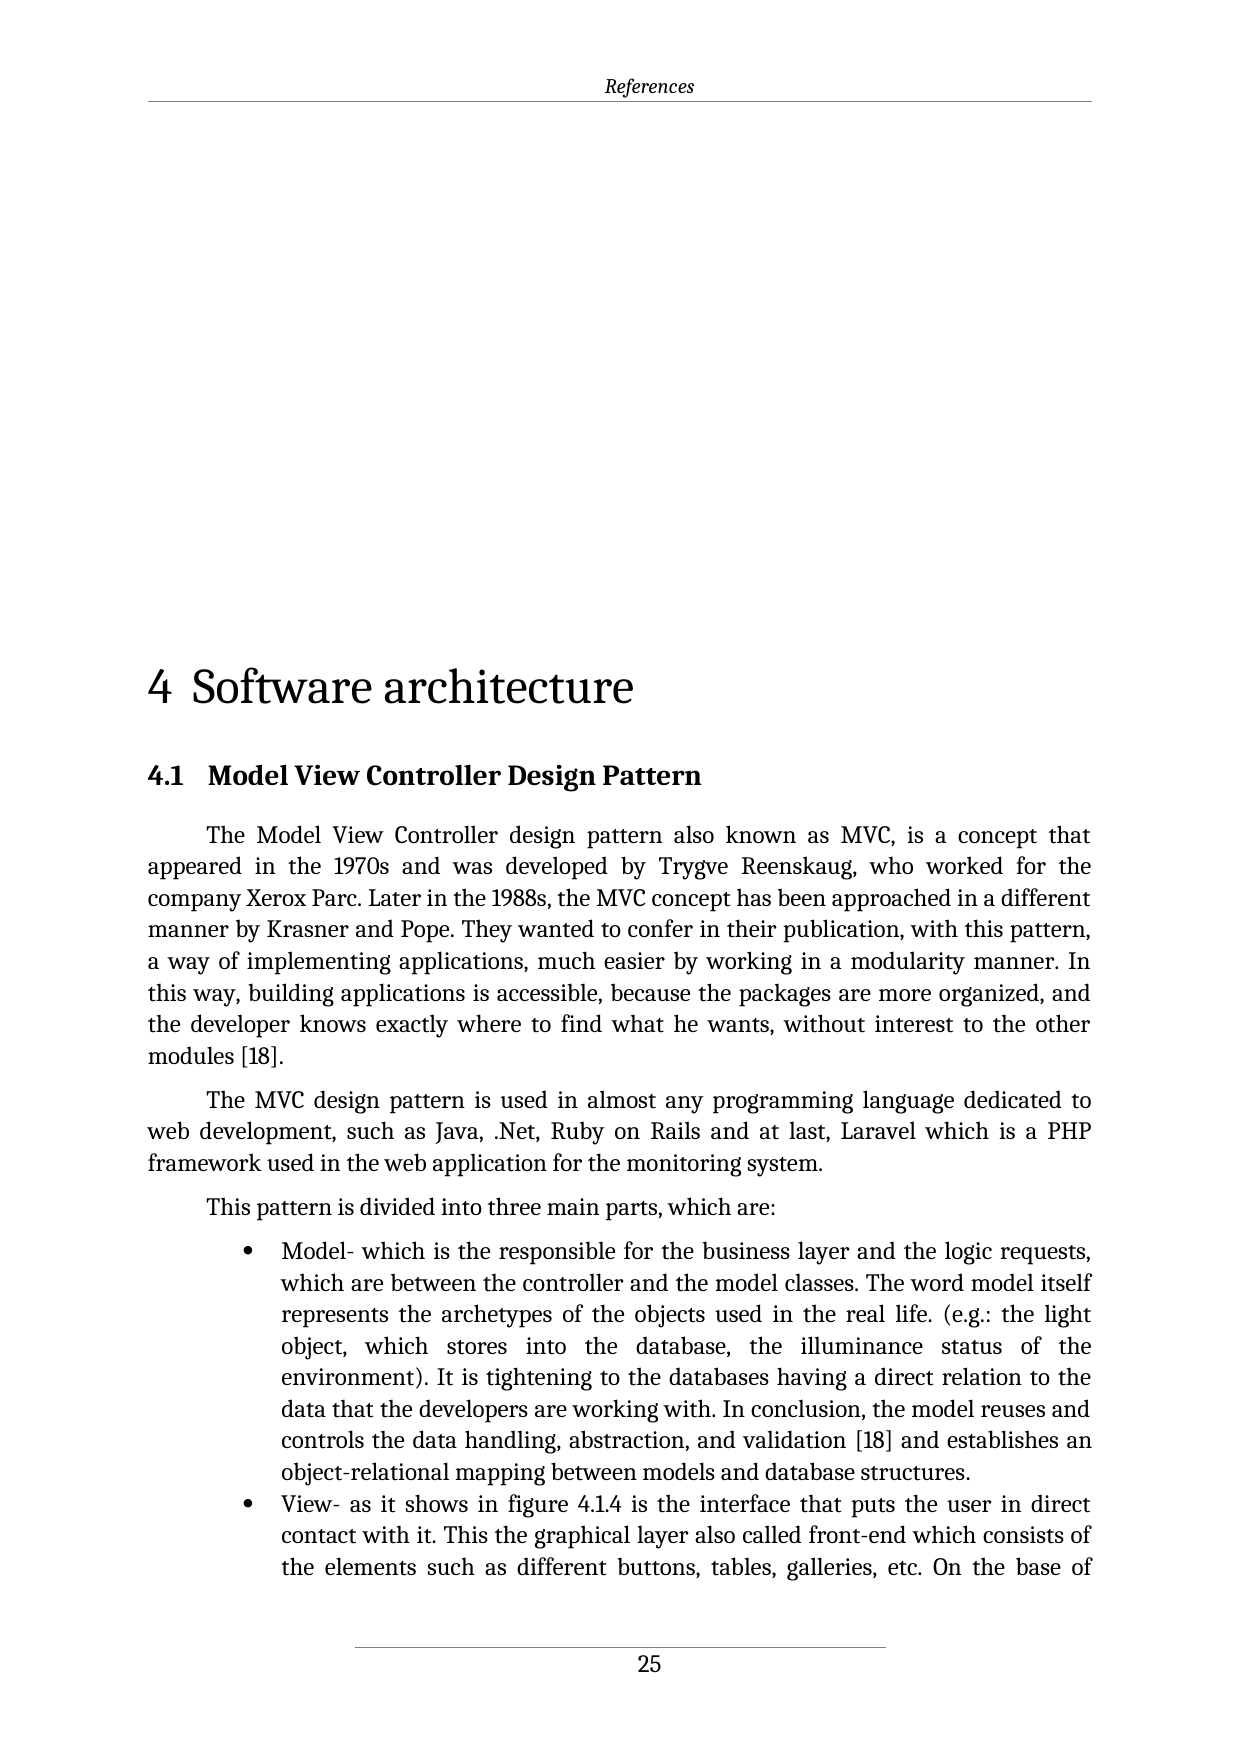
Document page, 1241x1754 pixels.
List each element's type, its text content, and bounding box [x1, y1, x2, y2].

text This pattern is divided into three main parts, which are: [148, 1193, 1092, 1222]
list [244, 1489, 1092, 1581]
text The MVC design pattern is used in almost any programming language dedicated to web development, such as Java, .Net, Ruby on Rails and at last, Laravel which is a PHP framework used in the web application for the monitoring system. [148, 1086, 1092, 1178]
subtitle Model View Controller Design Pattern [148, 759, 1092, 792]
text The Model View Controller design pattern also known as MVC, is a concept that appeared in the 1970s and was developed by Trygve Reenskaug, who worked for the company Xerox Parc. Later in the 1988s, the MVC concept has been approached in a different manner by Krasner and Pope. They wanted to confer in their publication, with this pattern, a way of implementing applications, much easier by working in a modularity manner. In this way, building applications is accessible, because the packages are more organized, and the developer knows exactly where to find what he wants, without interest to the other modules. [148, 821, 1092, 1070]
subtitle Software architecture [148, 658, 1092, 716]
list Model- which is the responsible for the business layer and the logic requests, which are between the controller and the model classes. The word model itself represents the archetypes of the objects used in the real life. (e.g.: the light object, which stores into the database, the illuminance status of the environment). It is tightening to the databases having a direct relation to the data that the developers are working with. In conclusion, the model reuses and controls the data handling, abstraction, and validation and establishes an object-relational mapping between models and database structures. [244, 1237, 1092, 1487]
